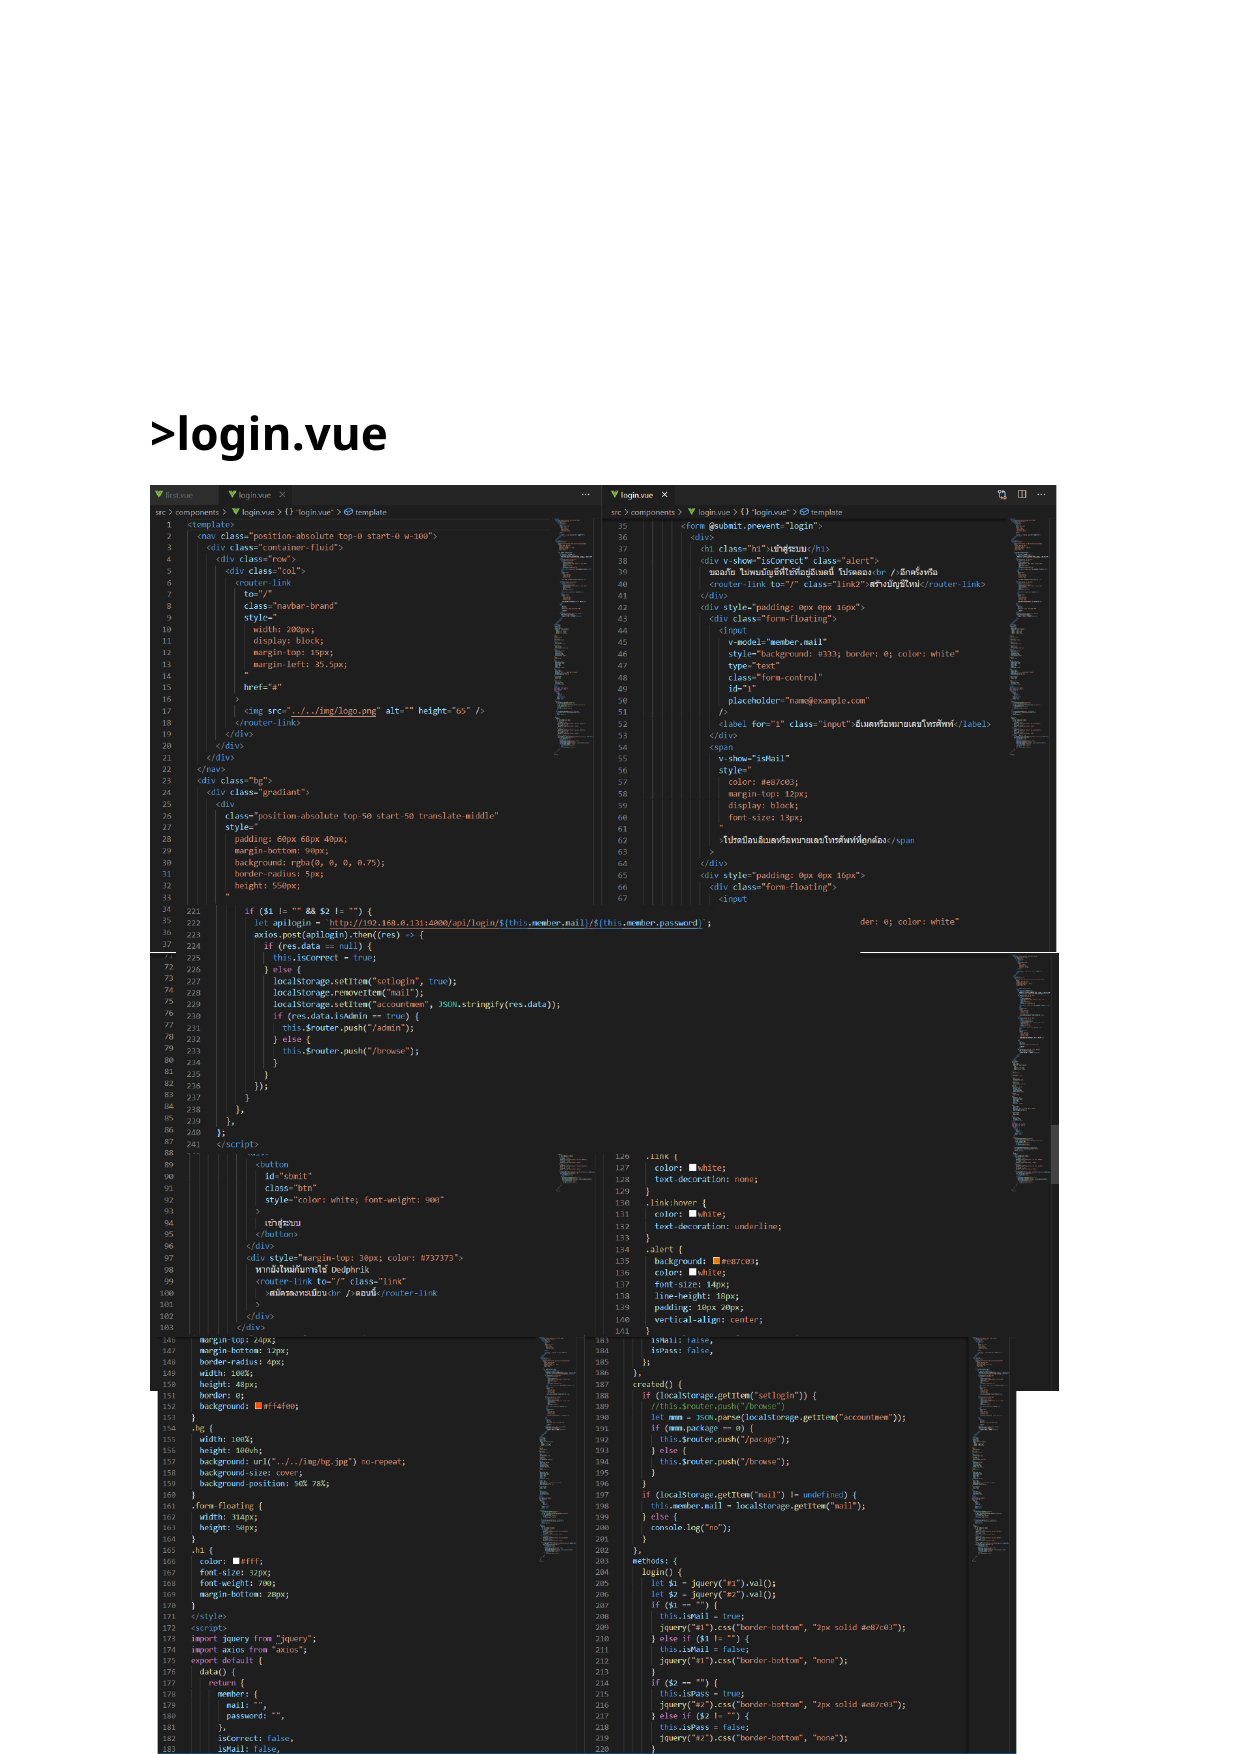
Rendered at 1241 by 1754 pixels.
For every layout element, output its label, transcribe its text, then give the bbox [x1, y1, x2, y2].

picture [150, 485, 1059, 1754]
text >login.vue [150, 402, 1090, 464]
